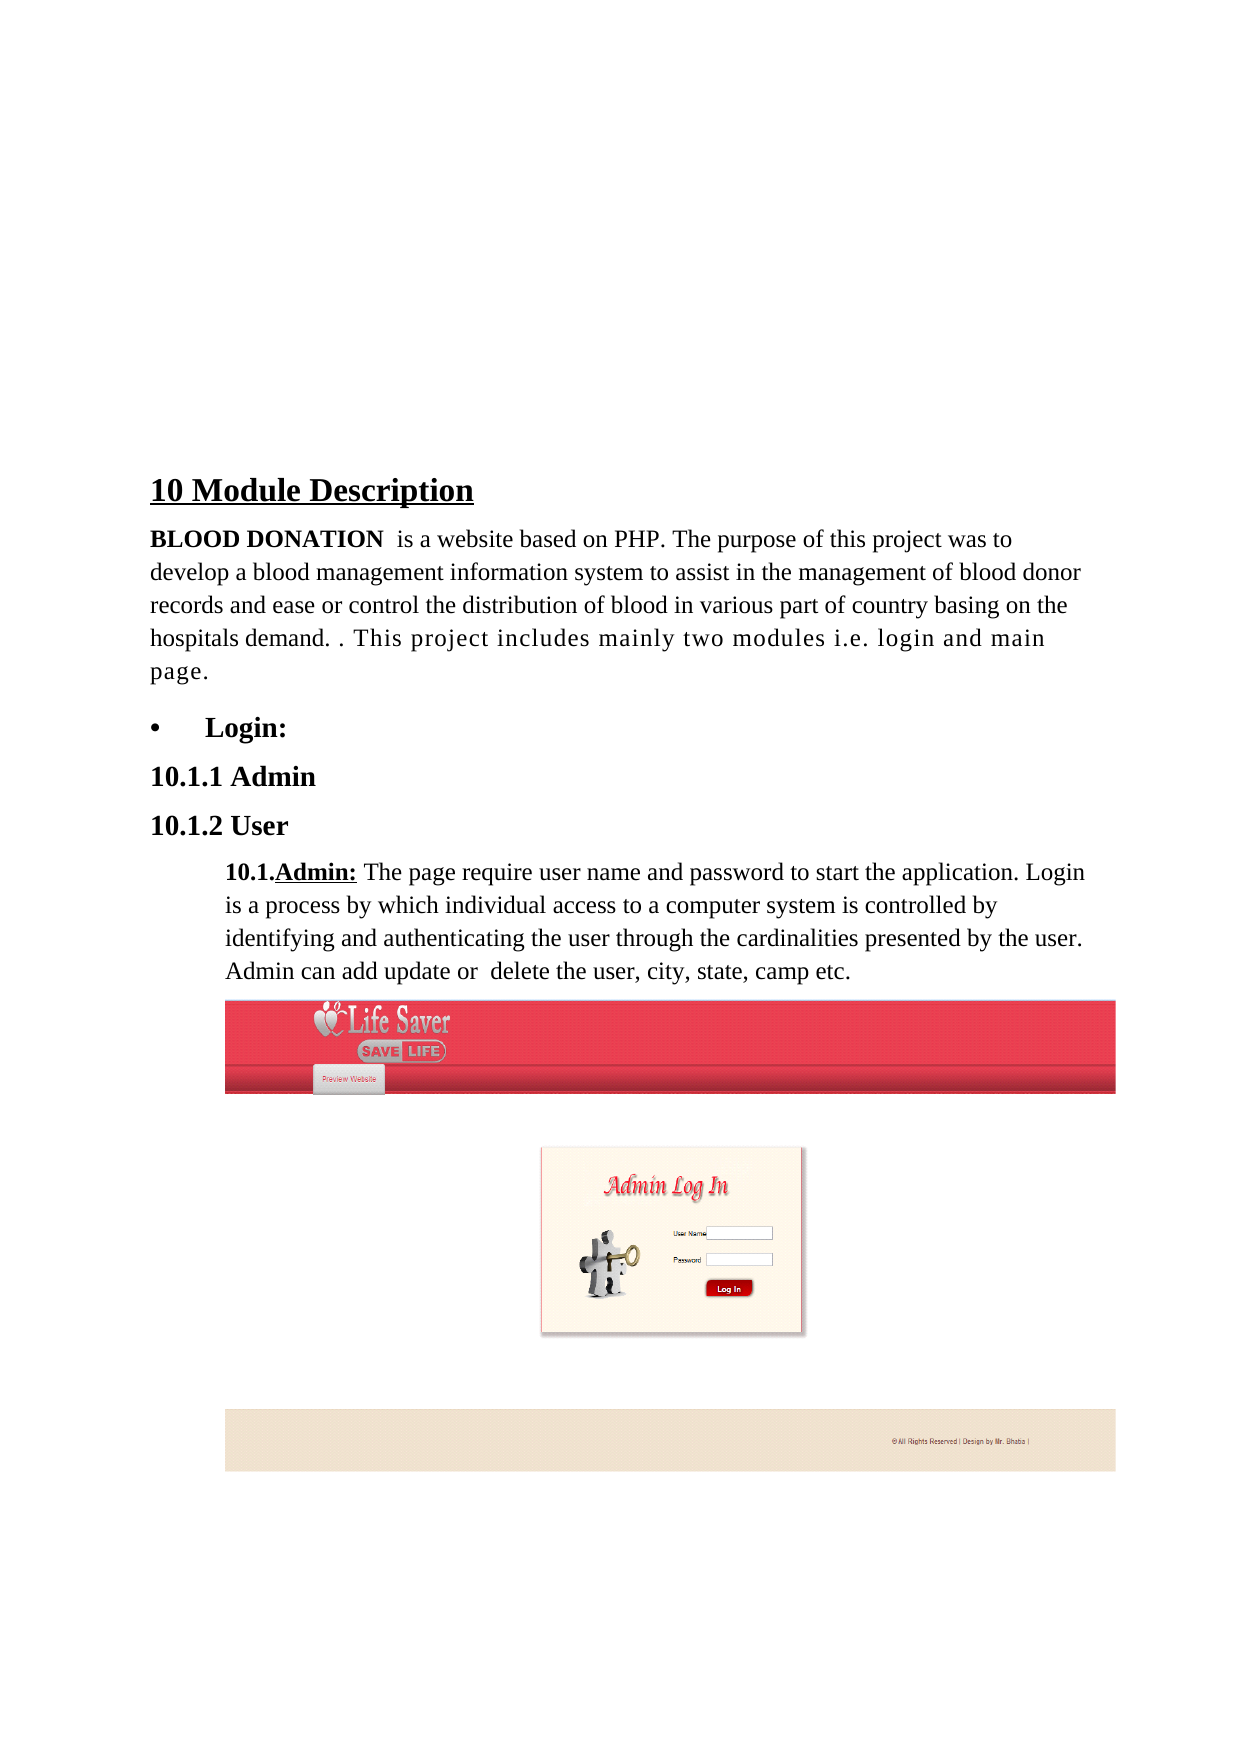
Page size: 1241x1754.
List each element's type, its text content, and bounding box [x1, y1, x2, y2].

text 10.1.2 User [150, 808, 1090, 842]
text 10.1.1 Admin [150, 759, 1090, 793]
text 10 Module Description [150, 470, 1090, 508]
text BLOOD DONATION is a website based on PHP. The purpose of this project was to develop a blood management information system to assist in the management of blood donor records and ease or control the distribution of blood in various part of country basing on the hospitals demand. . This project includes mainly two modules i.e. login and main page. [150, 524, 1090, 685]
list Login: [150, 710, 1090, 744]
picture [225, 999, 1116, 1472]
text 10.1.Admin: The page require user name and password to start the application. Login is a process by which individual access to a computer system is controlled by identifying and authenticating the user through the cardinalities presented by the user. Admin can add update or delete the user, city, state, camp etc. [225, 857, 1090, 985]
